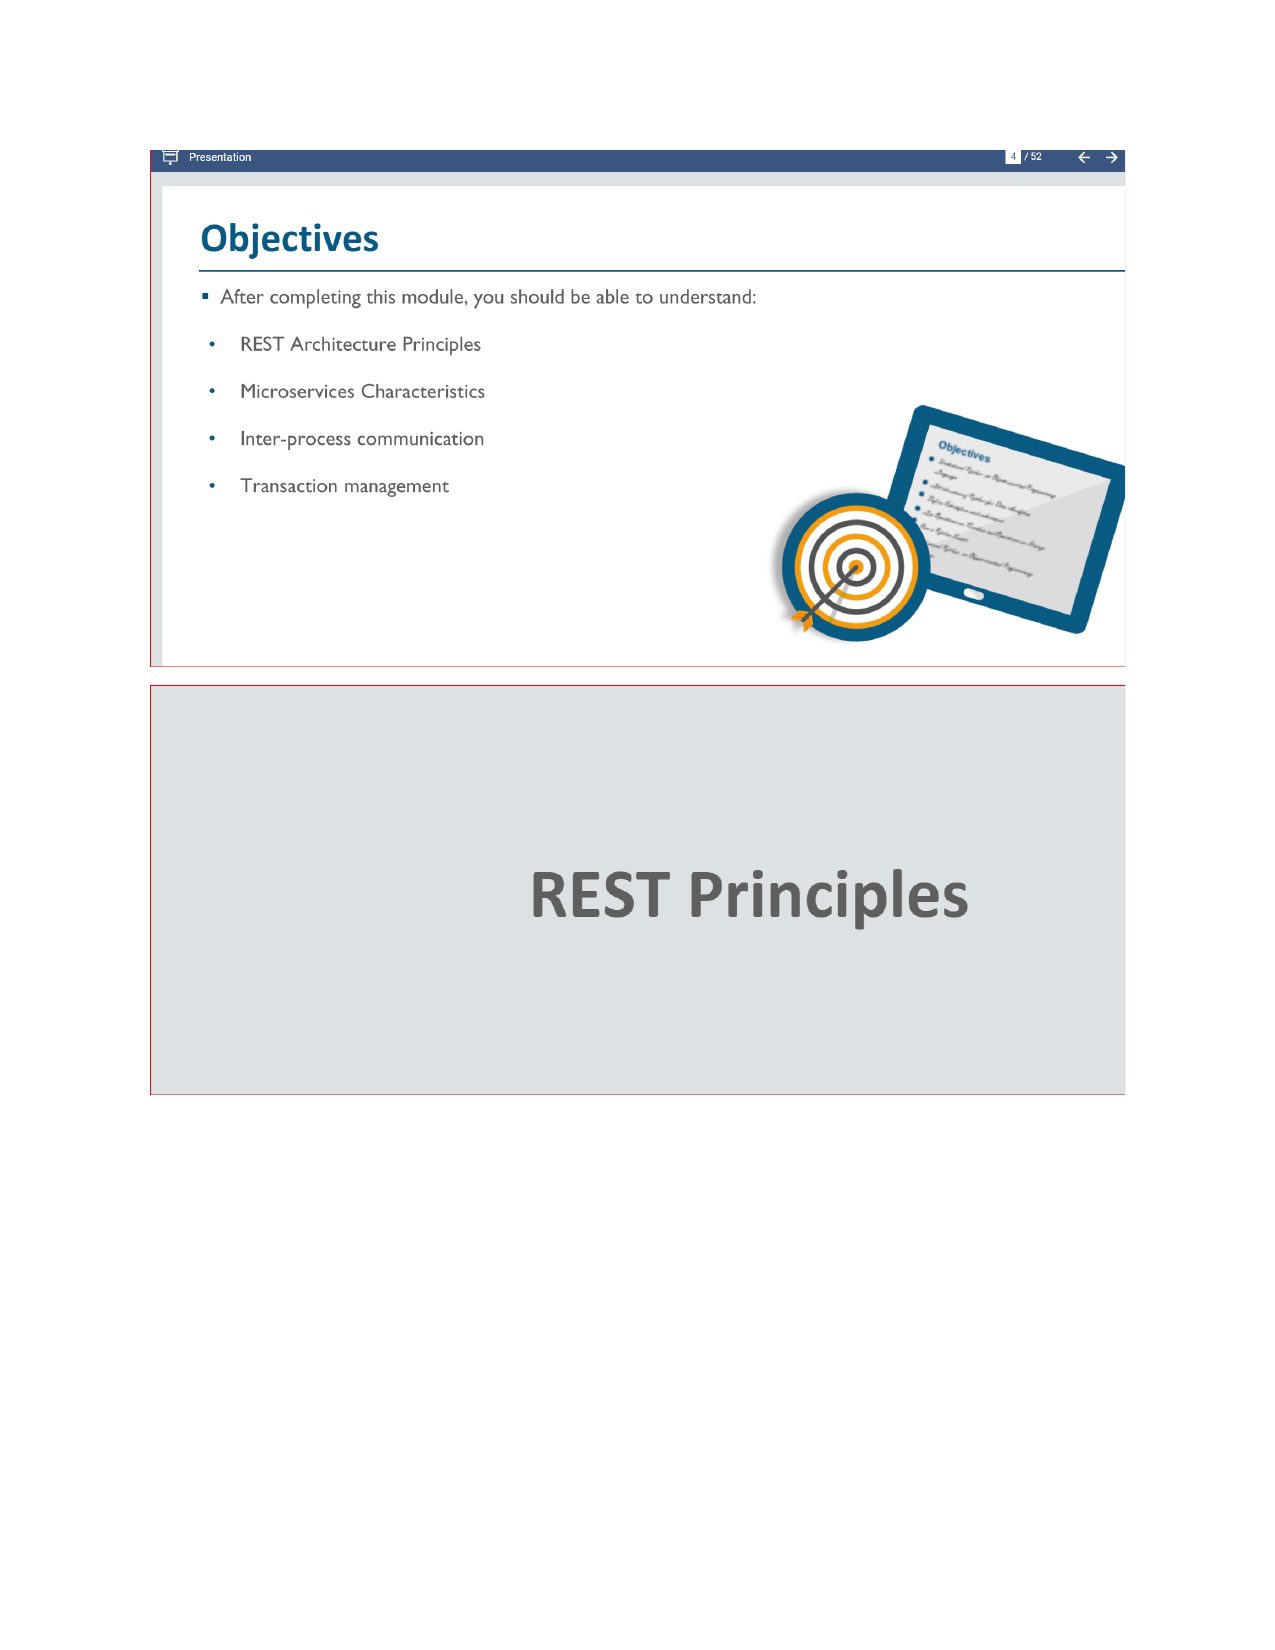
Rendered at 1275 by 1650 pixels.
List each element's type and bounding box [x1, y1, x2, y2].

picture [964, 589, 984, 600]
picture [150, 150, 1125, 667]
picture [904, 425, 1110, 615]
picture [150, 685, 1125, 1095]
